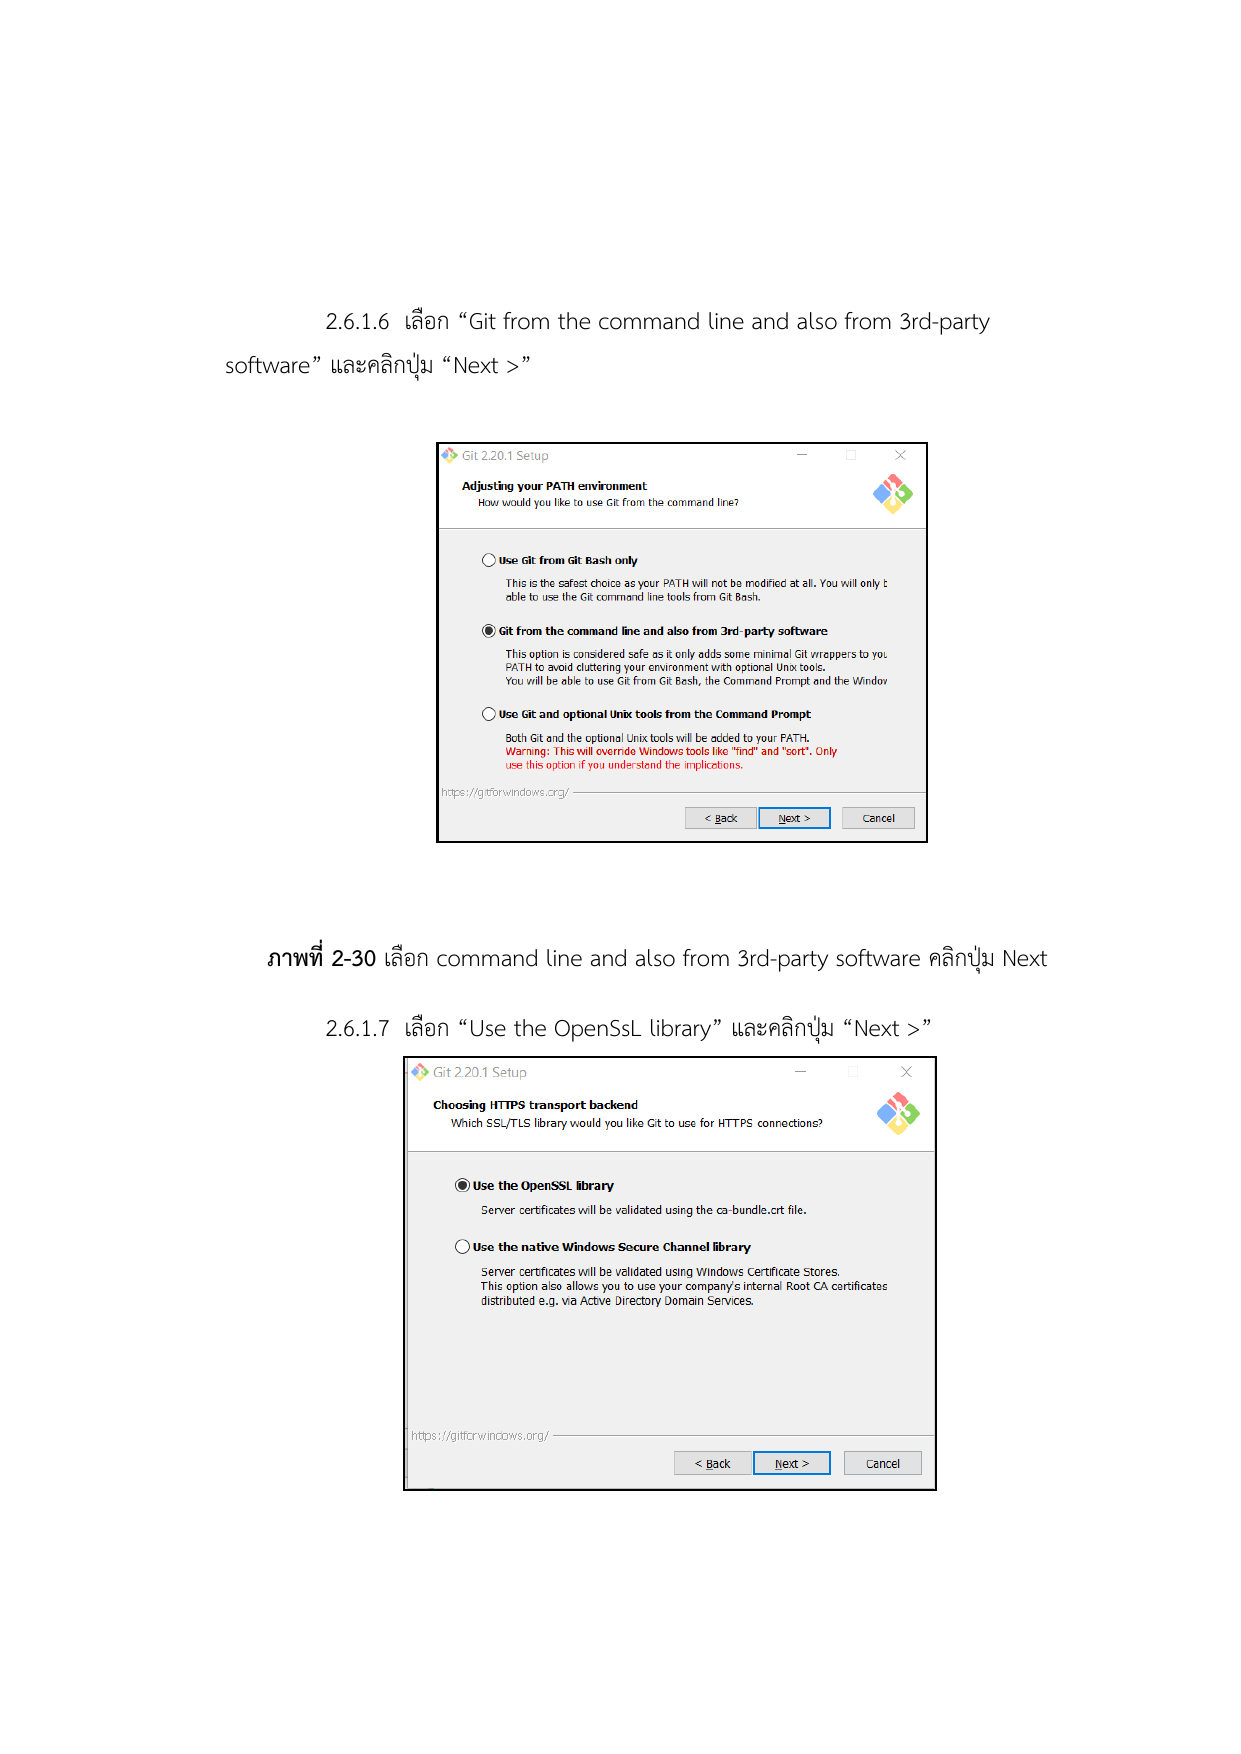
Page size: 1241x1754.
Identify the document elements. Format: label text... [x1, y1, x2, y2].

picture [439, 444, 926, 841]
text 2.6.1.6 เลือก “Git from the command line and also from 3rd-party software” และคลิกปุ่ม “Next >” [225, 300, 1090, 389]
text 2.6.1.7 เลือก “Use the OpenSsL library” และคลิกปุ่ม “Next >” [225, 1007, 1090, 1051]
picture [405, 1058, 935, 1489]
text ภาพที่ 2-30 เลือก command line and also from 3rd-party software คลิกปุ่ม Next [225, 938, 1090, 982]
